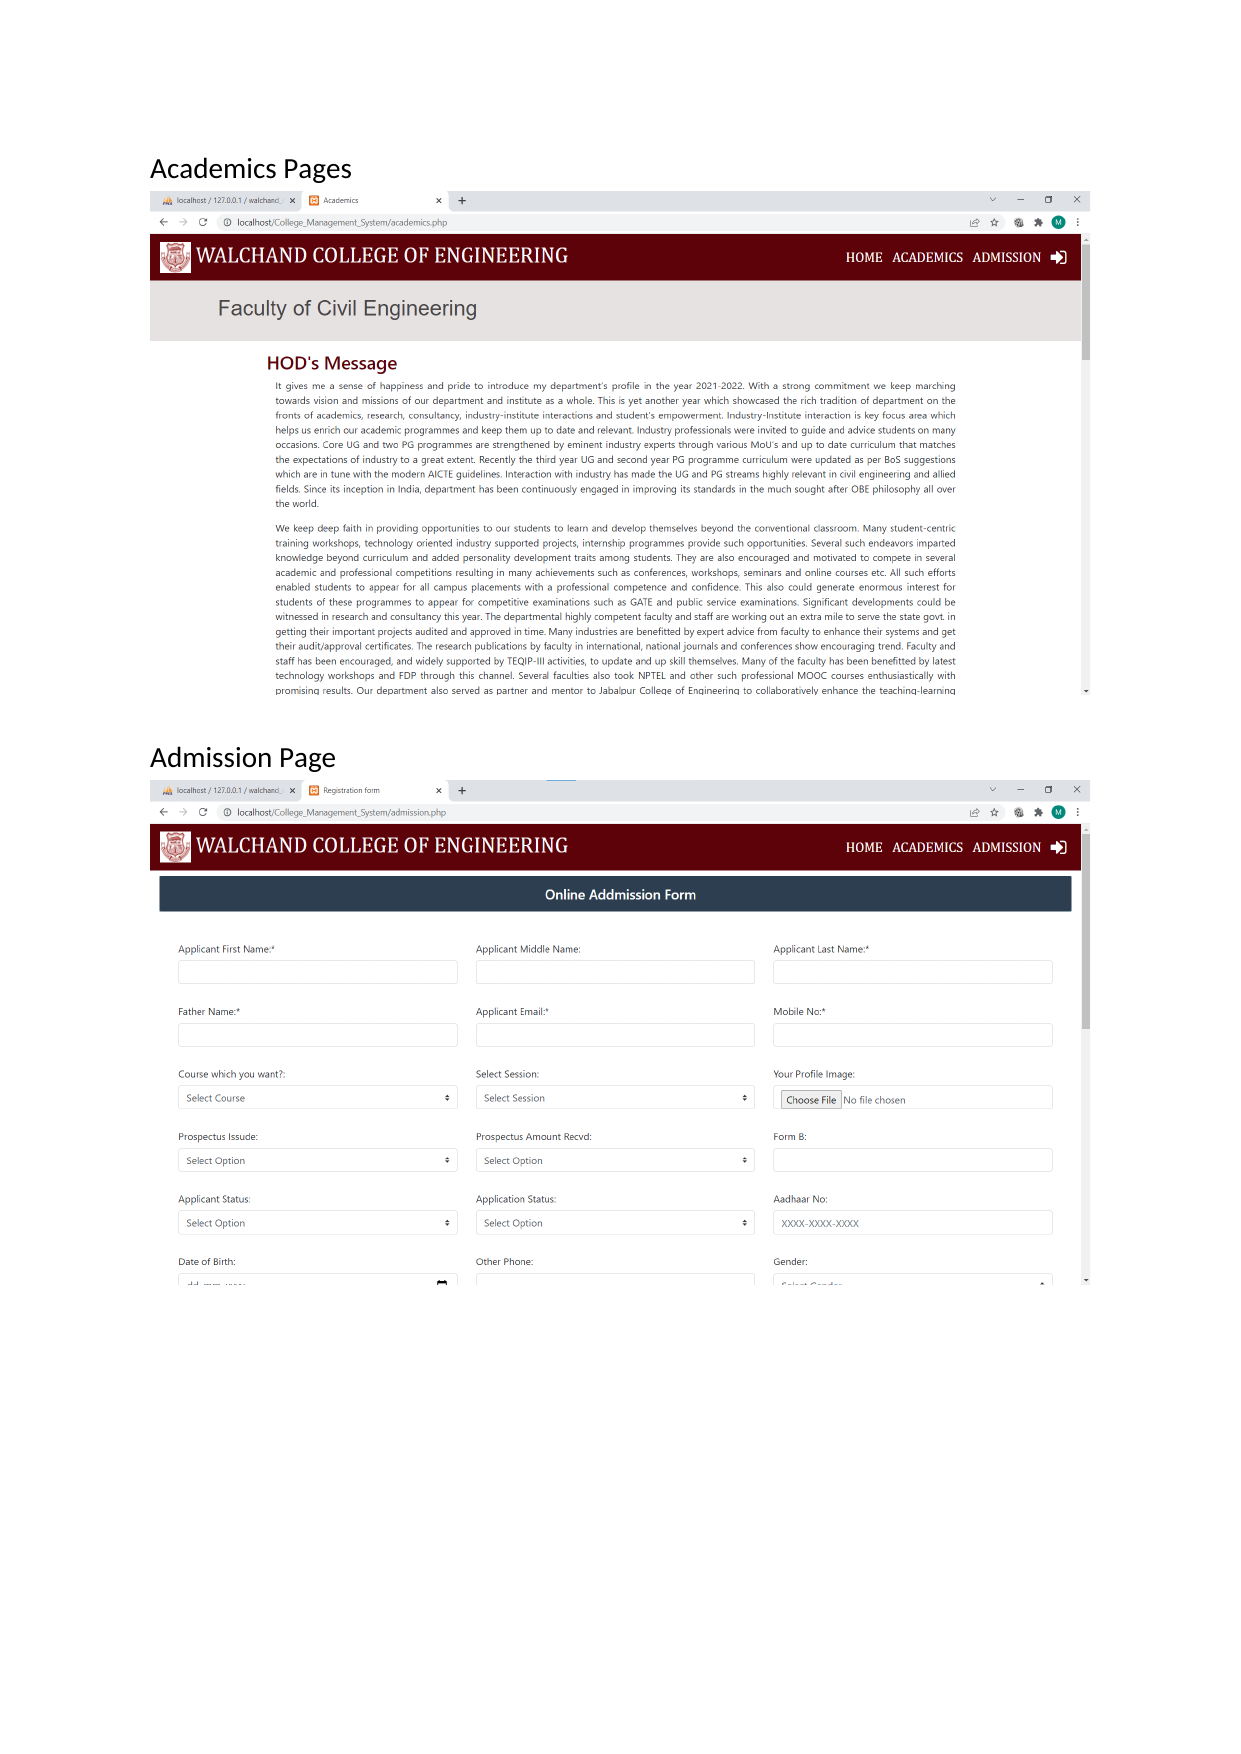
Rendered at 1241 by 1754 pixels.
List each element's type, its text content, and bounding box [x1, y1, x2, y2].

picture [150, 780, 1091, 1285]
text Admission Page [150, 739, 1090, 775]
text Academics Pages [150, 150, 1090, 186]
picture [150, 191, 1091, 695]
